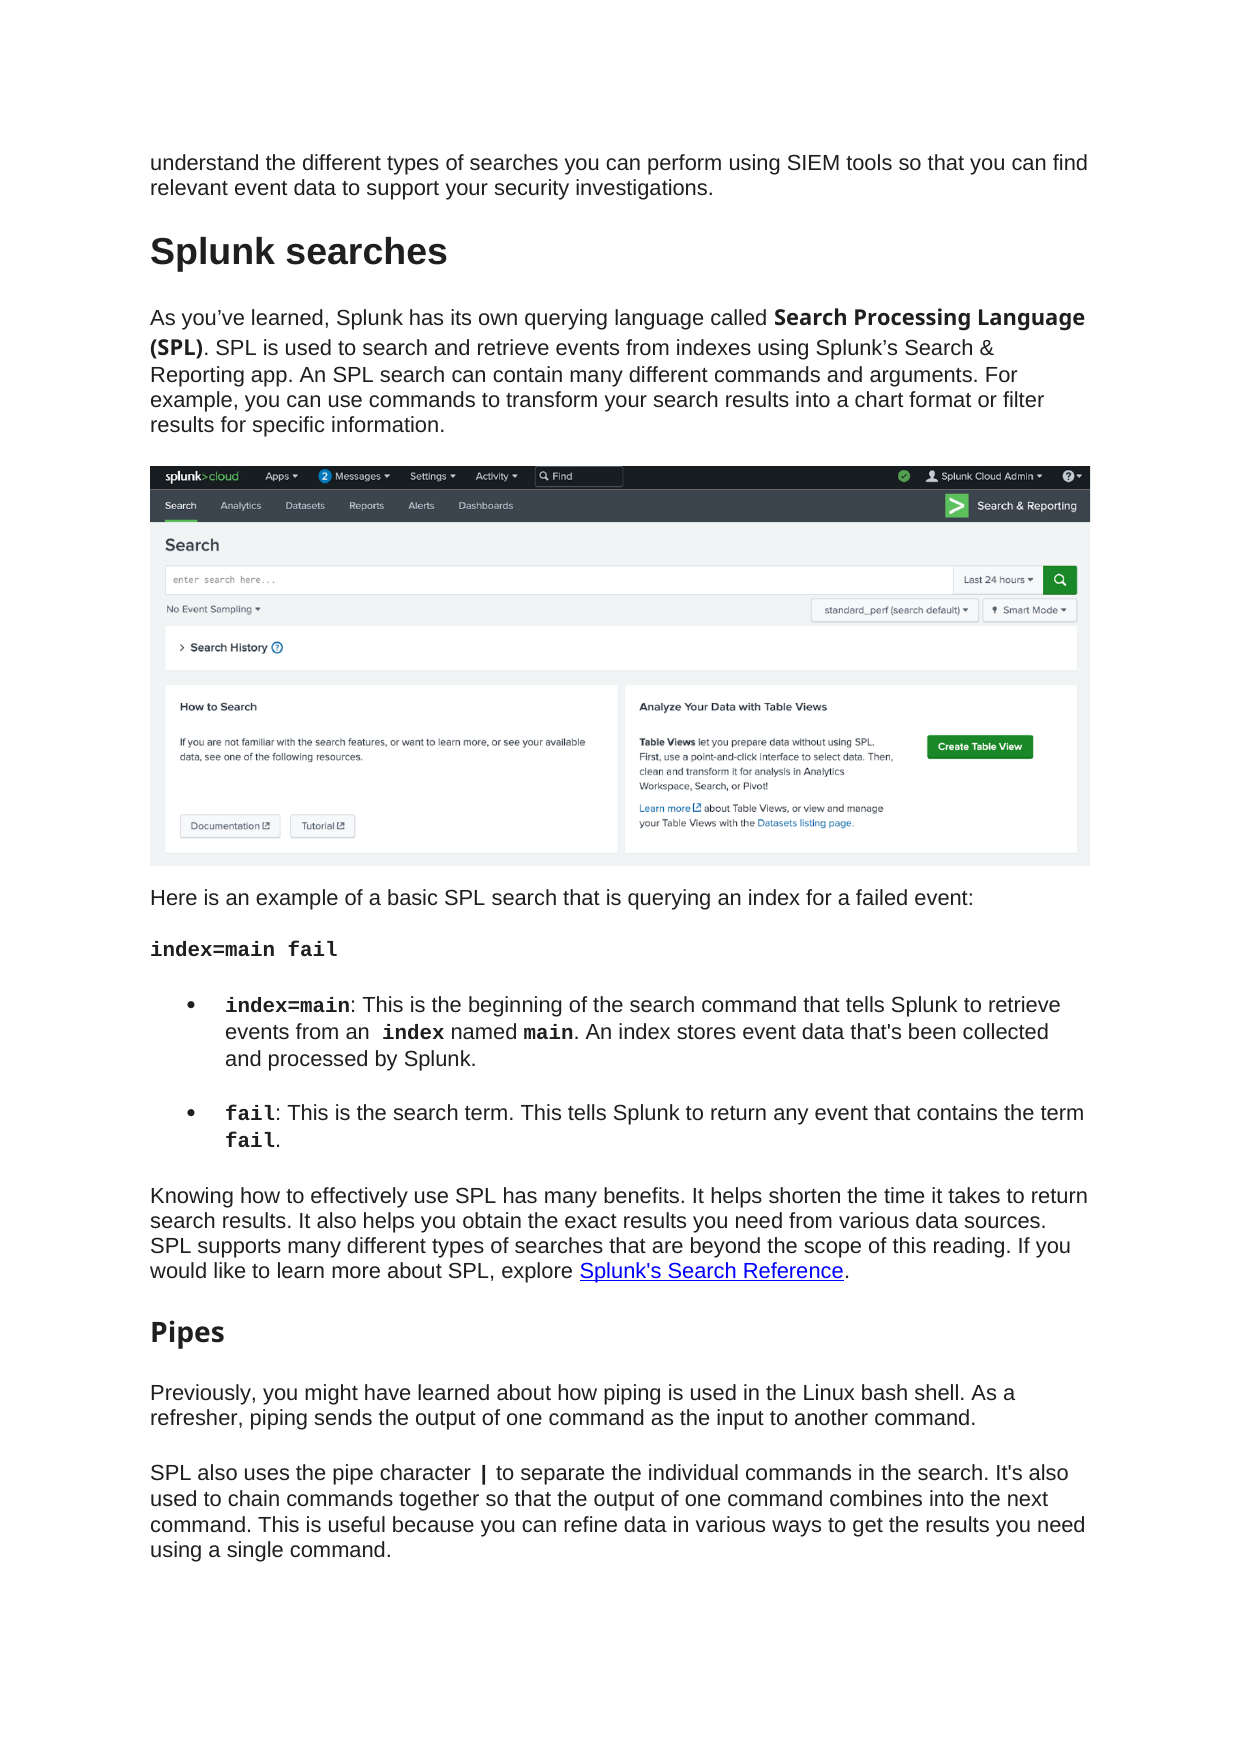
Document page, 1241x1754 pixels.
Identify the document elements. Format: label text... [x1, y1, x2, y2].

text index=main fail [150, 939, 1090, 963]
subtitle Pipes [150, 1312, 1090, 1351]
text Knowing how to effectively use SPL has many benefits. It helps shorten the time it takes to return search results. It also helps you obtain the exact results you need from various data sources. SPL supports many different types of searches that are beyond the scope of this reading. If you would like to learn more about SPL, explore Splunk's Search Reference. [150, 1182, 1090, 1283]
text As you’ve learned, Splunk has its own querying language called Search Processing Language (SPL). SPL is used to search and retrieve events from indexes using Splunk’s Search & Reporting app. An SPL search can contain many different commands and arguments. For example, you can use commands to transform your search results into a chart format or filter results for specific information. [150, 302, 1090, 437]
text Previously, you might have learned about how piping is used in the Linux bash shell. As a refresher, piping sends the output of one command as the input to another command. [150, 1380, 1090, 1430]
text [150, 150, 1090, 200]
text Here is an example of a basic SPL search that is querying an index for a failed event: [150, 885, 1090, 910]
list fail: This is the search term. This tells Splunk to return any event that contains the term fail. [187, 1100, 1090, 1153]
subtitle Splunk searches [150, 229, 1090, 273]
list index=main: This is the beginning of the search command that tells Splunk to retrieve events from an index named main. An index stores event data that's been collected and processed by Splunk. [187, 992, 1090, 1071]
picture [150, 466, 1091, 866]
text SPL also uses the pipe character | to separate the individual commands in the search. It's also used to chain commands together so that the output of one command combines into the next command. This is useful because you can refine data in various ways to get the results you need using a single command. [150, 1459, 1090, 1562]
